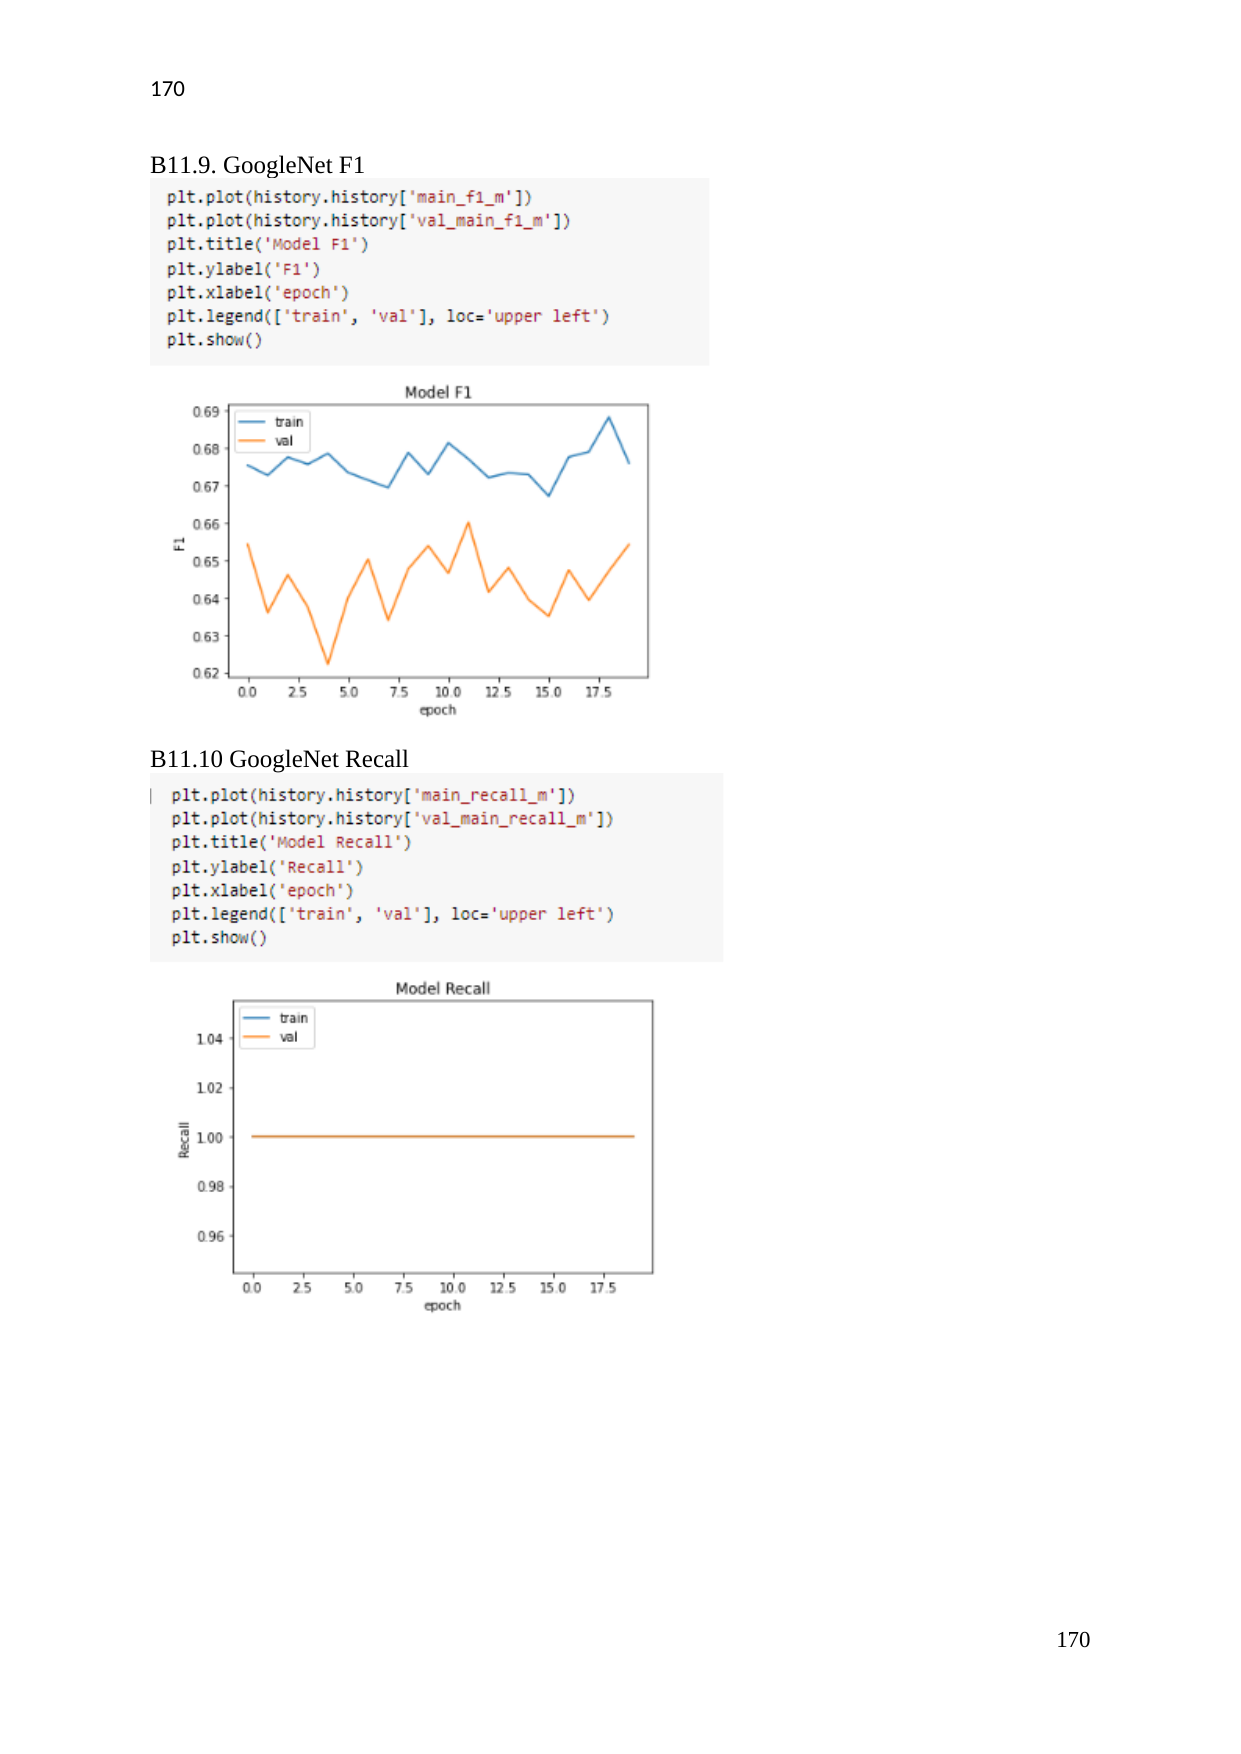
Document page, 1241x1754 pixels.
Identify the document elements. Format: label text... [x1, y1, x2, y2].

text B11.9. GoogleNet F1 [150, 150, 1090, 179]
picture [150, 773, 724, 1339]
picture [150, 178, 710, 745]
text B11.10 GoogleNet Recall [150, 744, 1090, 773]
